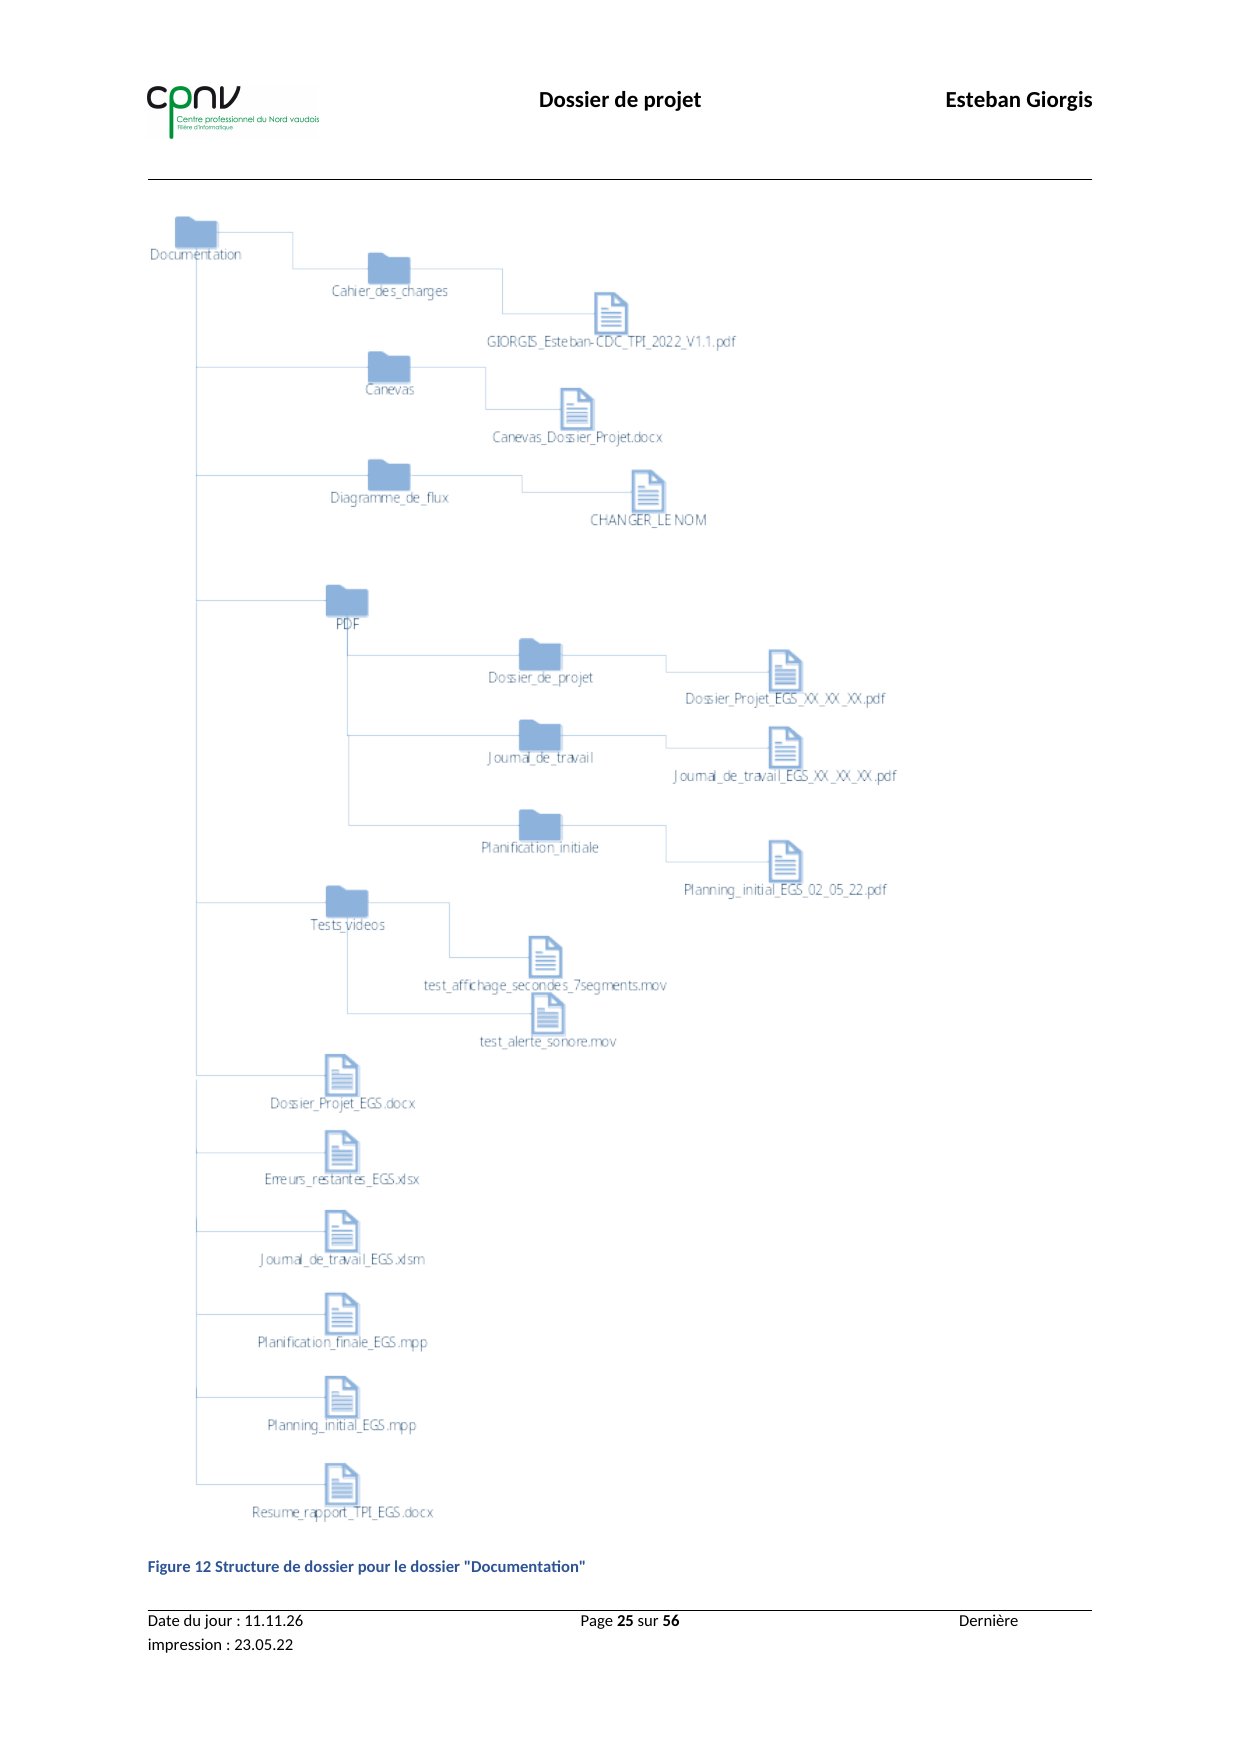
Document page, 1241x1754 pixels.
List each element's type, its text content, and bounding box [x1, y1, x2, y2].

text Figure 12 Structure de dossier pour le dossier "Documentation" [148, 1557, 1092, 1577]
picture [147, 86, 319, 139]
